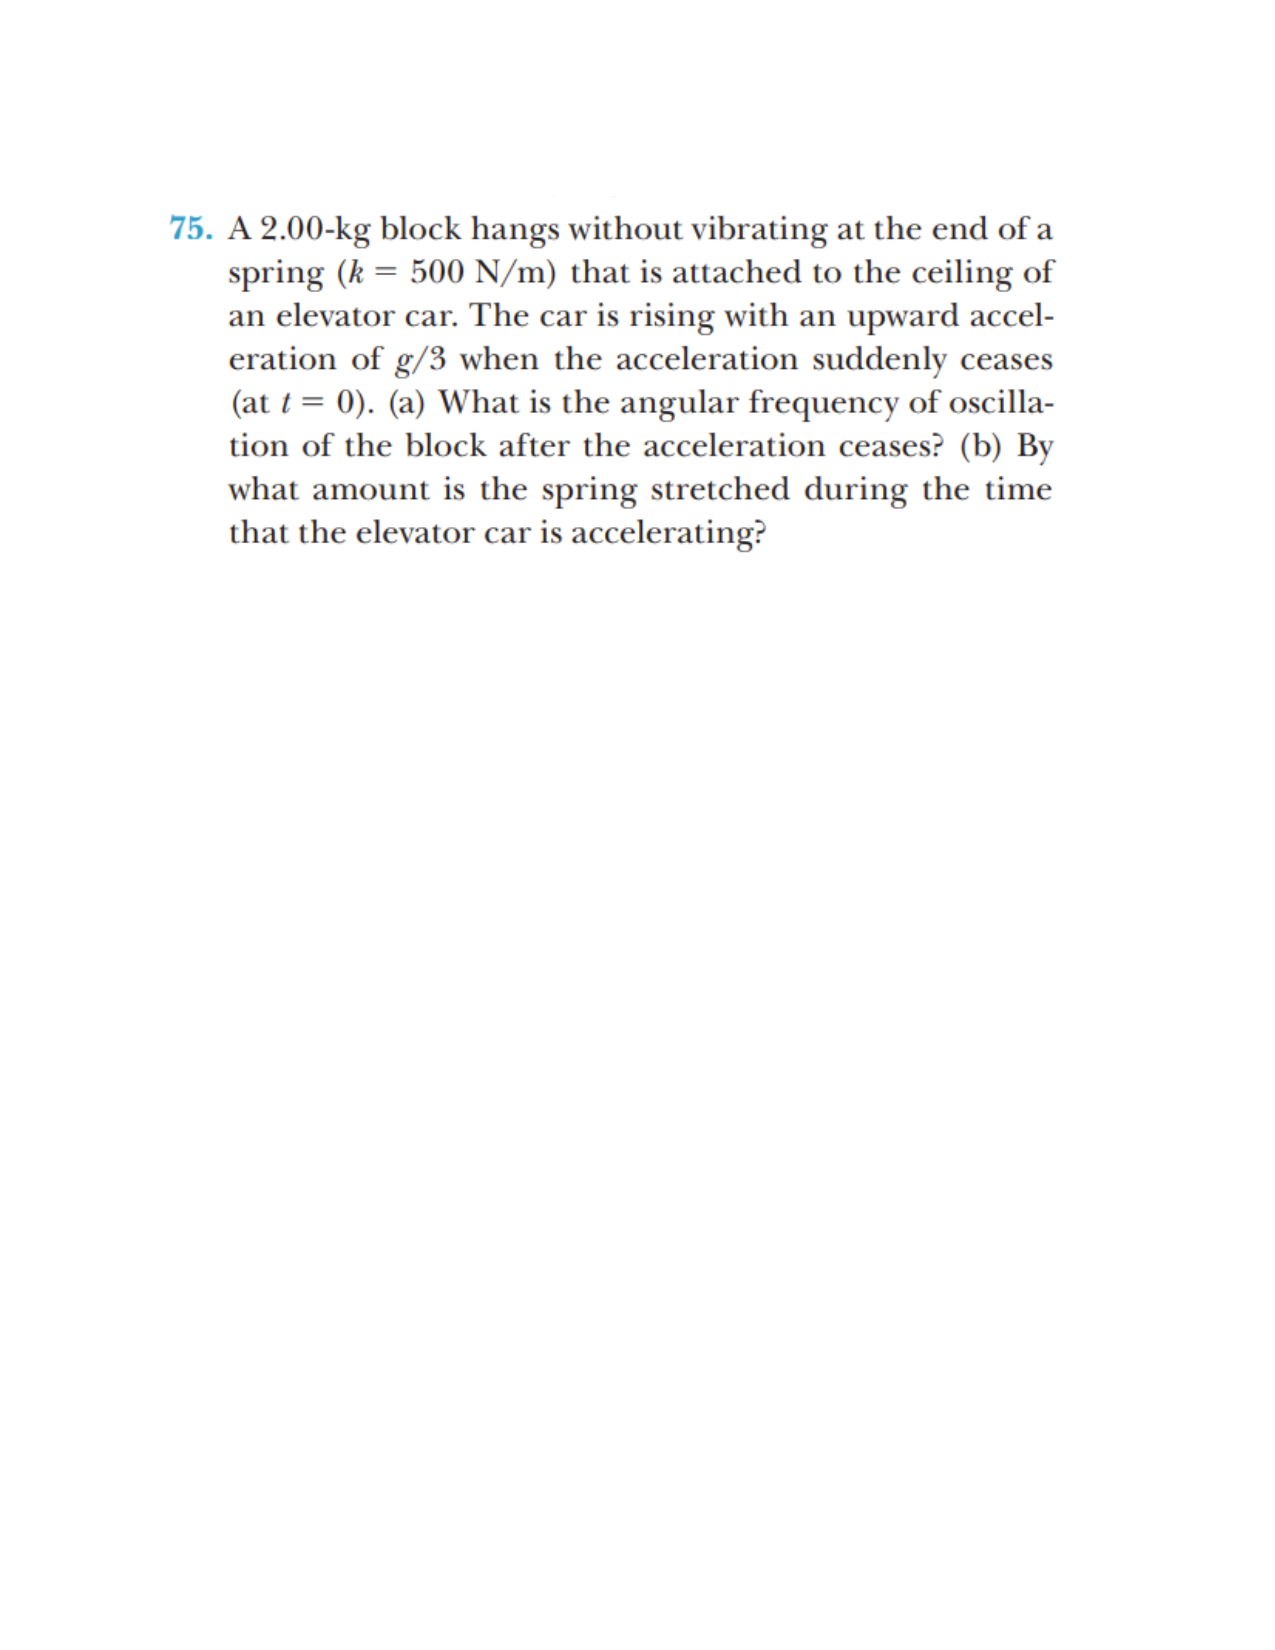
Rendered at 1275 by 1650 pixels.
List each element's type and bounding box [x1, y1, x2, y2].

picture [150, 196, 1125, 557]
